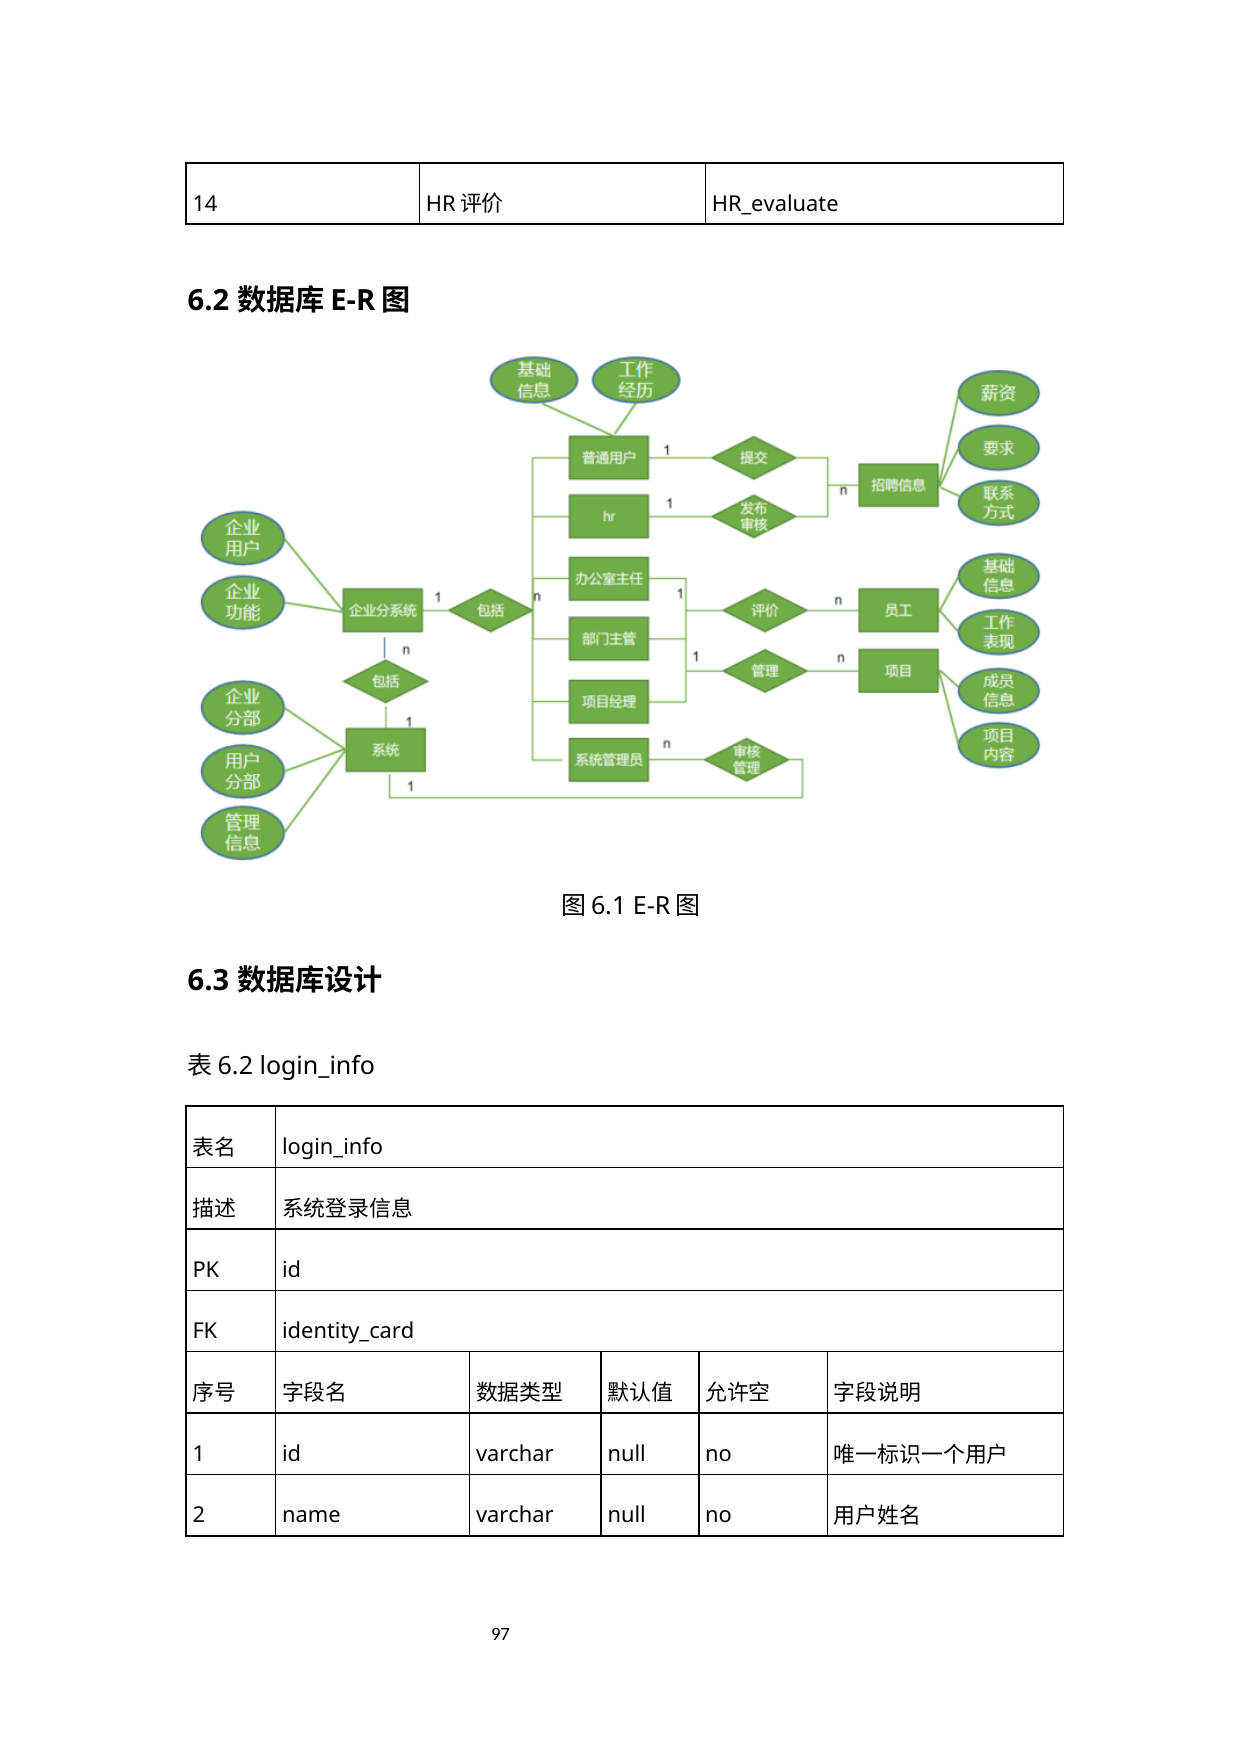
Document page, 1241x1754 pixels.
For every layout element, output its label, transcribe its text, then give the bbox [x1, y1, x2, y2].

table_header 表名 [187, 1107, 275, 1167]
table_cell 2 [187, 1475, 275, 1535]
table_cell 允许空 [700, 1352, 827, 1412]
table_cell id [276, 1230, 1063, 1289]
table_cell HR评价 [420, 164, 705, 223]
table_cell null [602, 1475, 698, 1535]
table_cell 序号 [187, 1352, 275, 1412]
table_cell varchar [470, 1475, 600, 1535]
table_cell name [276, 1475, 469, 1535]
table_cell 唯一标识一个用户 [828, 1414, 1063, 1473]
table_cell HR_evaluate [706, 164, 1063, 223]
subtitle 6.2 数据库E-R图 [187, 265, 1053, 330]
table_header login_info [276, 1107, 1063, 1167]
subtitle 6.3 数据库设计 [187, 945, 1053, 1010]
table_cell 字段名 [276, 1352, 469, 1412]
table_cell no [700, 1414, 827, 1473]
table_cell 14 [187, 164, 419, 223]
table_cell 用户姓名 [828, 1475, 1063, 1535]
table_cell no [700, 1475, 827, 1535]
table_cell 系统登录信息 [276, 1168, 1063, 1228]
table_cell 1 [187, 1414, 275, 1473]
table_cell identity_card [276, 1291, 1063, 1351]
text 图6.1 E-R图 [187, 871, 1053, 936]
picture [187, 351, 1053, 866]
table_cell 字段说明 [828, 1352, 1063, 1412]
table_cell 默认值 [602, 1352, 698, 1412]
table_cell varchar [470, 1414, 600, 1473]
table_cell null [602, 1414, 698, 1473]
table_cell id [276, 1414, 469, 1473]
table_cell 描述 [187, 1168, 275, 1228]
table_cell PK [187, 1230, 275, 1289]
table_cell FK [187, 1291, 275, 1351]
table_cell 数据类型 [470, 1352, 600, 1412]
text 表6.2 login_info [187, 1031, 1053, 1096]
